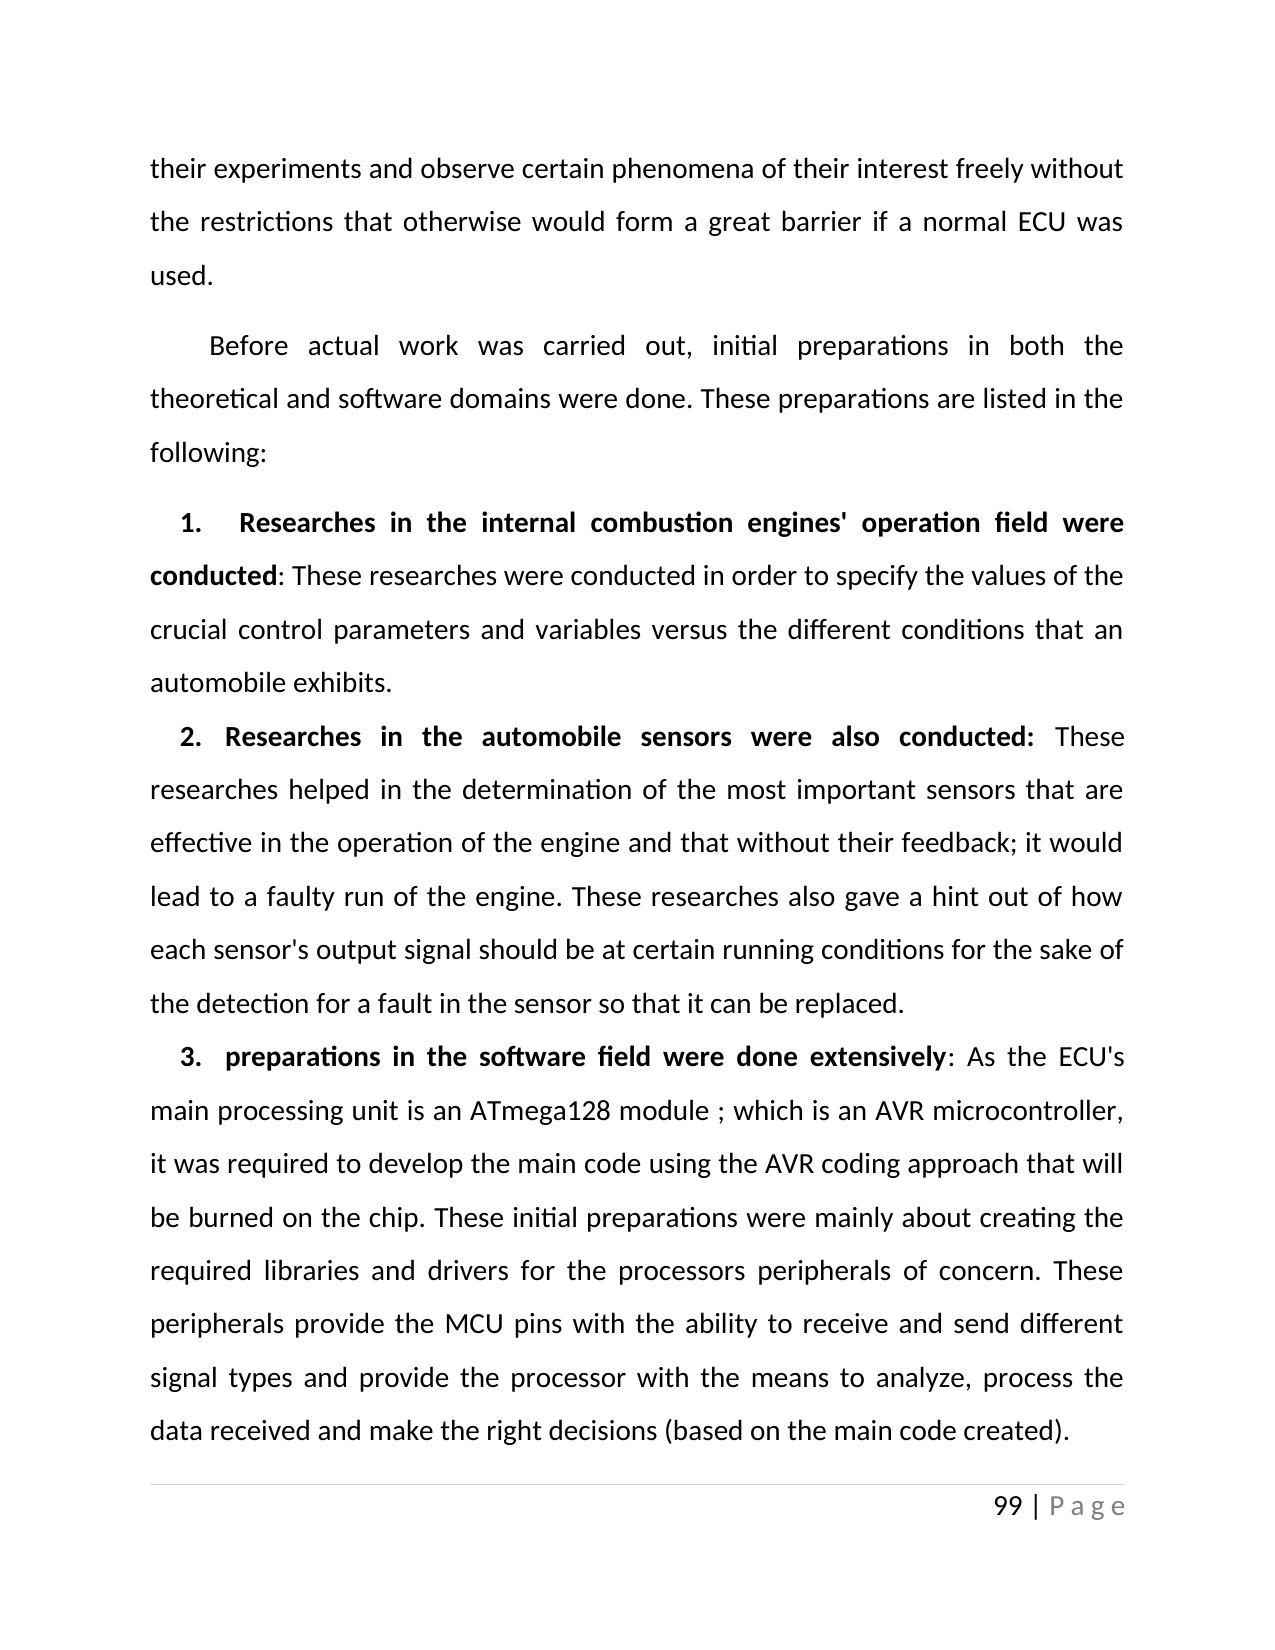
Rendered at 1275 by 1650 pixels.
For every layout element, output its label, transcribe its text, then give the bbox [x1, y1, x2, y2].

list Researches in the automobile sensors were also conducted: These researches helped in the determination of the most important sensors that are effective in the operation of the engine and that without their feedback; it would lead to a faulty run of the engine. These researches also gave a hint out of how each sensor's output signal should be at certain running conditions for the sake of the detection for a fault in the sensor so that it can be replaced. [150, 718, 1125, 1021]
text Before actual work was carried out, initial preparations in both the theoretical and software domains were done. These preparations are listed in the following: [150, 327, 1125, 469]
list preparations in the software field were done extensively: As the ECU's main processing unit is an ATmega128 module ; which is an AVR microcontroller, it was required to develop the main code using the AVR coding approach that will be burned on the chip. These initial preparations were mainly about creating the required libraries and drivers for the processors peripherals of concern. These peripherals provide the MCU pins with the ability to receive and send different signal types and provide the processor with the means to analyze, process the data received and make the right decisions (based on the main code created). [150, 1038, 1125, 1448]
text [150, 150, 1125, 292]
list Researches in the internal combustion engines' operation field were conducted: These researches were conducted in order to specify the values of the crucial control parameters and variables versus the different conditions that an automobile exhibits. [150, 504, 1125, 700]
